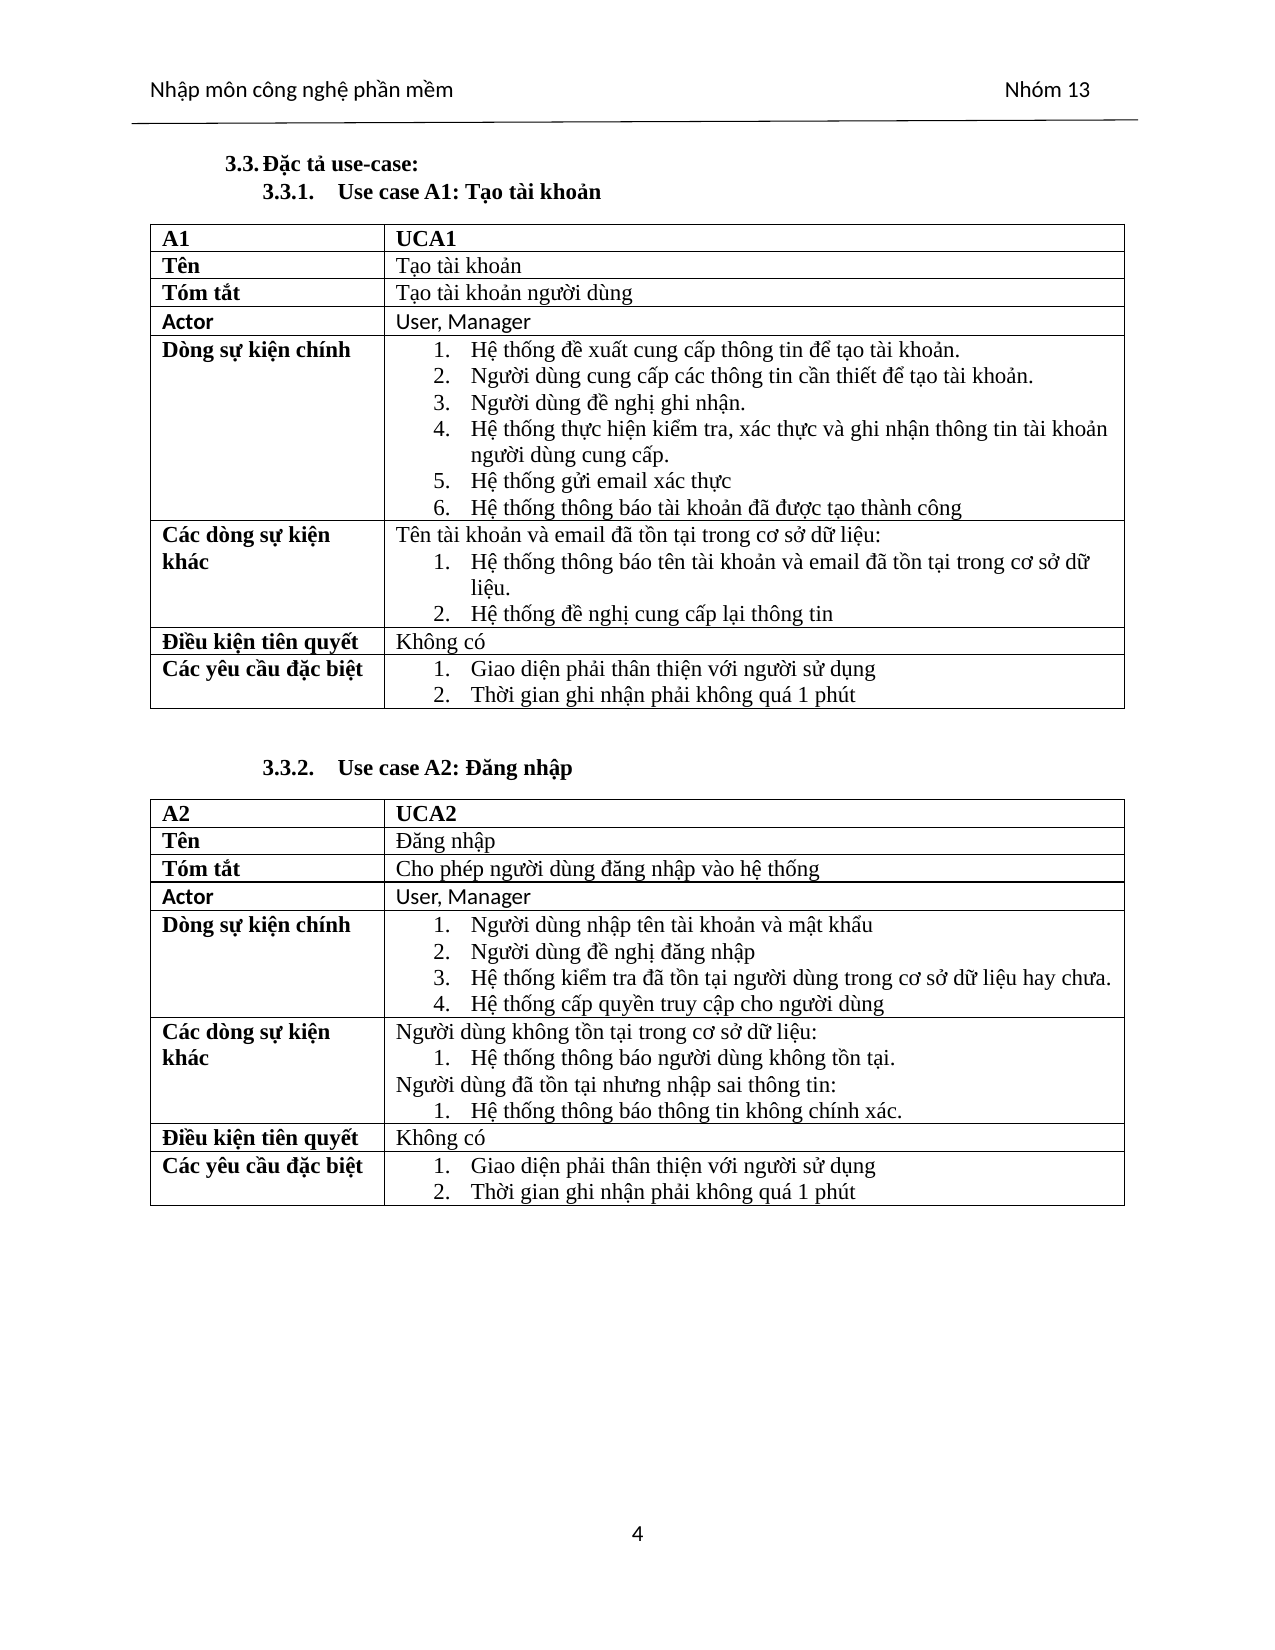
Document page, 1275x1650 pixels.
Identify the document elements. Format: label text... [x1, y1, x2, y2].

list Use case A2: Đăng nhập [262, 754, 1125, 780]
list Use case A1: Tạo tài khoản [262, 178, 1125, 205]
table_header A2 [151, 800, 384, 827]
table_cell Người dùng nhập tên tài khoản và mật khẩu Người dùng đề nghị đăng nhập Hệ thống kiểm tra đã tồn tại người dùng trong cơ sở dữ liệu hay chưa. Hệ thống cấp quyền truy cập cho người dùng [385, 911, 1124, 1017]
table_cell Tên [151, 252, 384, 278]
table_header UCA1 [385, 225, 1124, 251]
table_cell Tóm tắt [151, 279, 384, 306]
table_cell Không có [385, 628, 1124, 654]
table_cell User, Manager [385, 883, 1124, 910]
table_cell Các dòng sự kiện khác [151, 521, 384, 627]
table_header UCA2 [385, 800, 1124, 827]
table_cell Đăng nhập [385, 828, 1124, 854]
table_cell User, Manager [385, 307, 1124, 335]
table_cell Các yêu cầu đặc biệt [151, 655, 384, 708]
list Đặc tả use-case: [225, 150, 1125, 176]
table_cell Giao diện phải thân thiện với người sử dụng Thời gian ghi nhận phải không quá 1 phút [385, 655, 1124, 708]
table_cell Các yêu cầu đặc biệt [151, 1152, 384, 1204]
table_cell Giao diện phải thân thiện với người sử dụng Thời gian ghi nhận phải không quá 1 phút [385, 1152, 1124, 1204]
table_cell Actor [151, 883, 384, 910]
table_header A1 [151, 225, 384, 251]
table_cell Điều kiện tiên quyết [151, 1124, 384, 1151]
table_cell Tạo tài khoản người dùng [385, 279, 1124, 306]
table_cell Dòng sự kiện chính [151, 911, 384, 1017]
table_cell Hệ thống đề xuất cung cấp thông tin để tạo tài khoản. Người dùng cung cấp các thông tin cần thiết để tạo tài khoản. Người dùng đề nghị ghi nhận. Hệ thống thực hiện kiểm tra, xác thực và ghi nhận thông tin tài khoản người dùng cung cấp. Hệ thống gửi email xác thực Hệ thống thông báo tài khoản đã được tạo thành công [385, 336, 1124, 520]
table_cell Không có [385, 1124, 1124, 1151]
table_cell Người dùng không tồn tại trong cơ sở dữ liệu: Hệ thống thông báo người dùng không tồn tại. Người dùng đã tồn tại nhưng nhập sai thông tin: Hệ thống thông báo thông tin không chính xác. [385, 1018, 1124, 1123]
table_cell Điều kiện tiên quyết [151, 628, 384, 654]
table_cell Tóm tắt [151, 855, 384, 881]
table_cell Actor [151, 307, 384, 335]
table_cell Dòng sự kiện chính [151, 336, 384, 520]
table_cell Tạo tài khoản [385, 252, 1124, 278]
table_cell Tên [151, 828, 384, 854]
table_cell Tên tài khoản và email đã tồn tại trong cơ sở dữ liệu: Hệ thống thông báo tên tài khoản và email đã tồn tại trong cơ sở dữ liệu. Hệ thống đề nghị cung cấp lại thông tin [385, 521, 1124, 627]
table_cell Các dòng sự kiện khác [151, 1018, 384, 1123]
table_cell Cho phép người dùng đăng nhập vào hệ thống [385, 855, 1124, 881]
